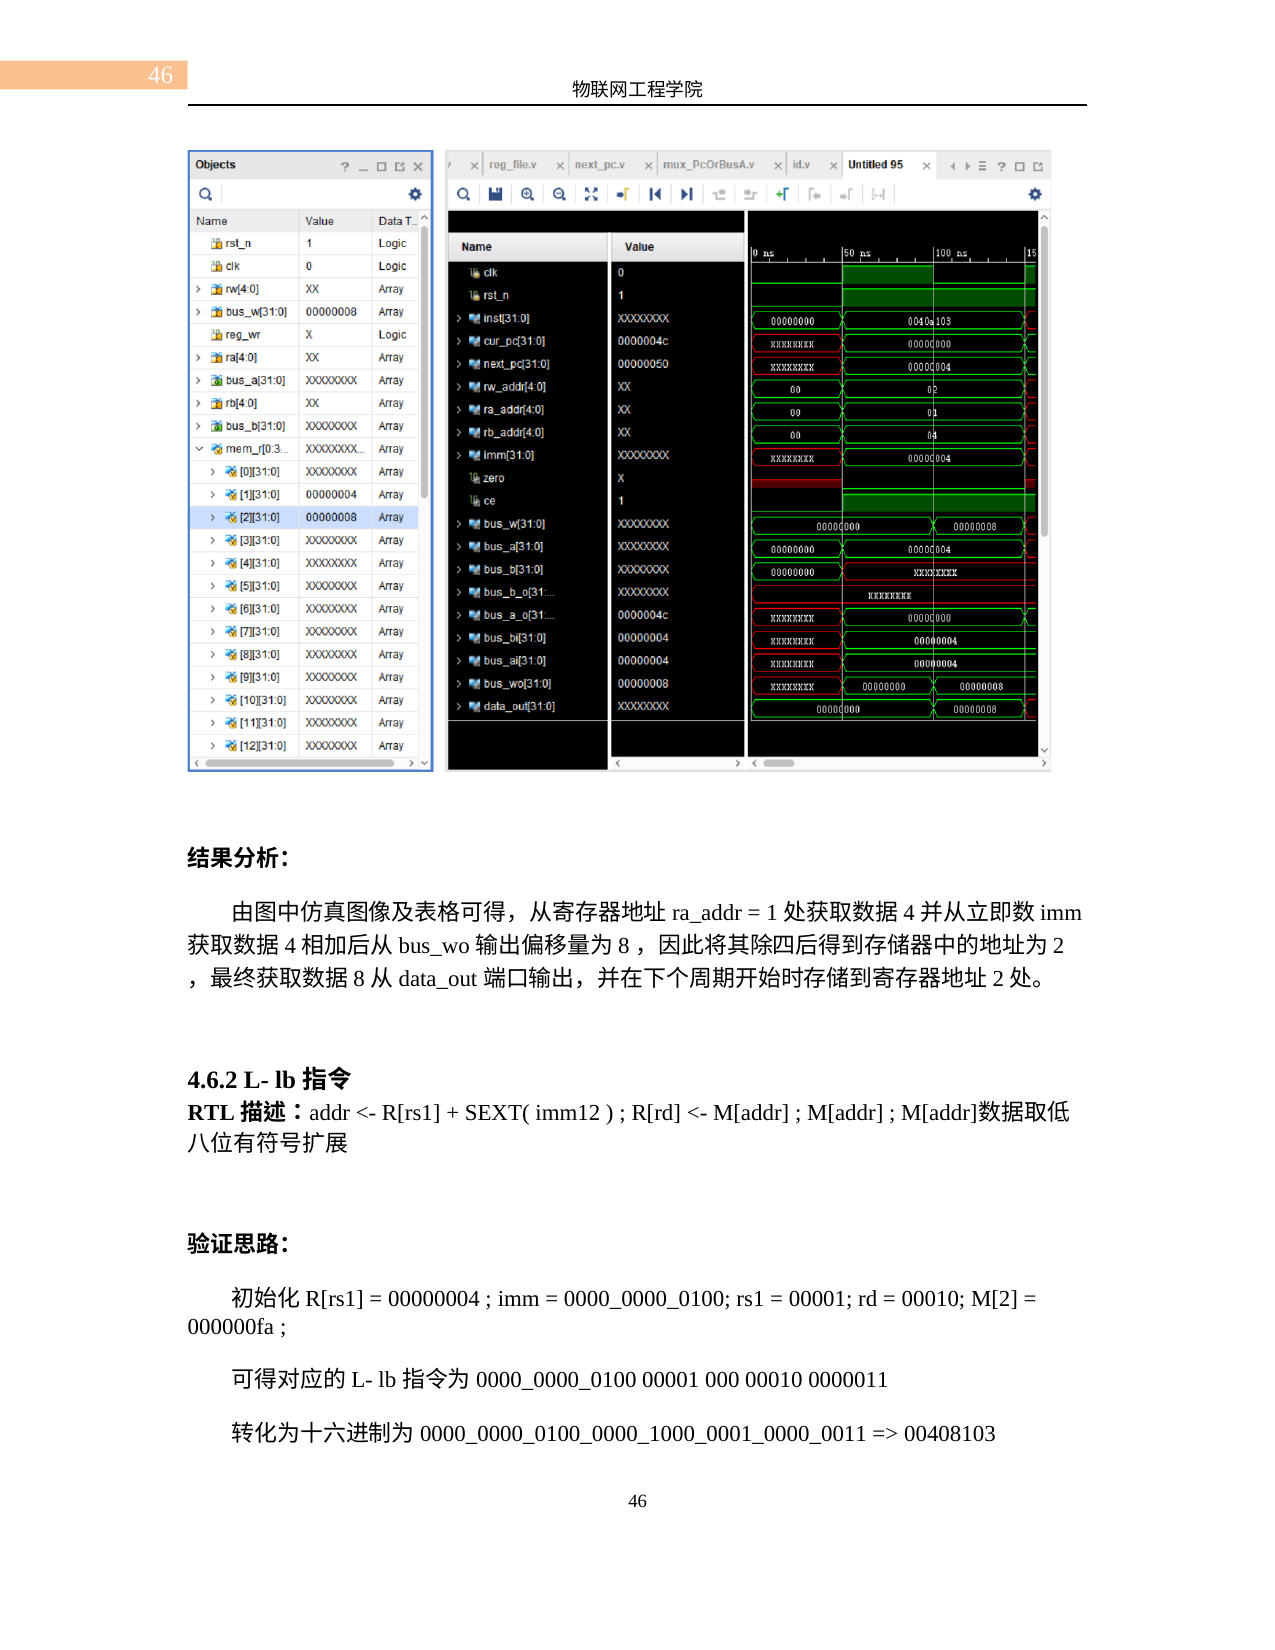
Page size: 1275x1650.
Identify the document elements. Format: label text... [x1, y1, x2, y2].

text 验证思路： [187, 1226, 1087, 1259]
subtitle 4.6.2 L- lb 指令 [187, 1061, 1087, 1095]
text 可得对应的 L- lb 指令为 0000_0000_0100 00001 000 00010 0000011 [187, 1360, 1087, 1394]
text RTL 描述：addr <- R[rs1] + SEXT( imm12 ) ; R[rd] <- M[addr] ; M[addr] ; M[addr]数据取低八位有符号扩展 [187, 1095, 1087, 1158]
text 由图中仿真图像及表格可得，从寄存器地址 ra_addr = 1 处获取数据 4 并从立即数 imm 获取数据 4 相加后从 bus_wo 输出偏移量为 8 ，因此将其除四后得到存储器中的地址为 2 ，最终获取数据 8 从 data_out 端口输出，并在下个周期开始时存储到寄存器地址 2 处。 [187, 894, 1087, 993]
picture [187, 150, 1052, 772]
text 结果分析： [187, 839, 1087, 873]
text 初始化 R[rs1] = 00000004 ; imm = 0000_0000_0100; rs1 = 00001; rd = 00010; M[2] = 000000fa ; [187, 1280, 1087, 1339]
text 转化为十六进制为 0000_0000_0100_0000_1000_0001_0000_0011 => 00408103 [187, 1414, 1087, 1448]
